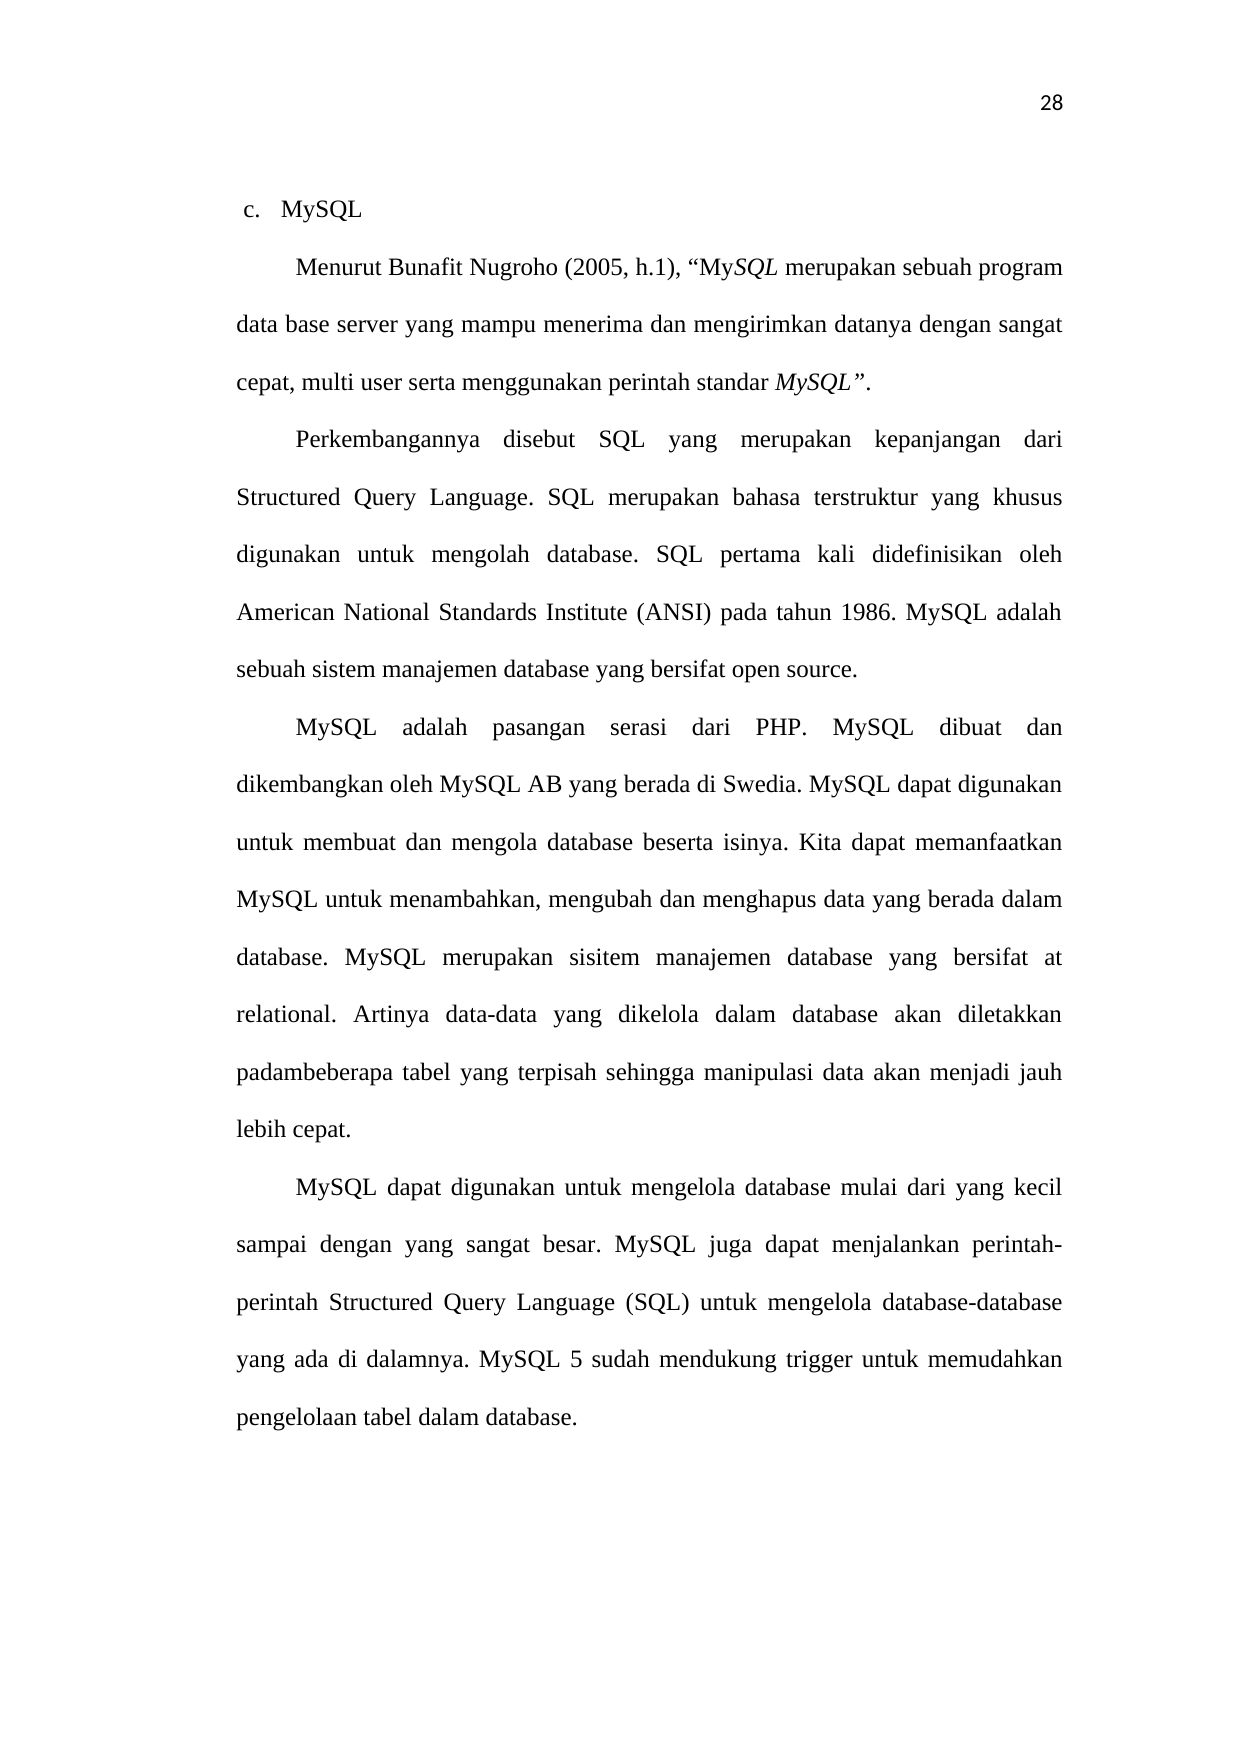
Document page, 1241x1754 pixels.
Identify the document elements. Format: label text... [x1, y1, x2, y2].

text MySQL dapat digunakan untuk mengelola database mulai dari yang kecil sampai dengan yang sangat besar. MySQL juga dapat menjalankan perintah-perintah Structured Query Language (SQL) untuk mengelola database-database yang ada di dalamnya. MySQL 5 sudah mendukung trigger untuk memudahkan pengelolaan tabel dalam database. [236, 1172, 1063, 1431]
text Perkembangannya disebut SQL yang merupakan kepanjangan dari Structured Query Language. SQL merupakan bahasa terstruktur yang khusus digunakan untuk mengolah database. SQL pertama kali didefinisikan oleh American National Standards Institute (ANSI) pada tahun 1986. MySQL adalah sebuah sistem manajemen database yang bersifat open source. [236, 424, 1063, 683]
list MySQL [243, 194, 1063, 223]
text Menurut Bunafit Nugroho (2005, h.1), “MySQL merupakan sebuah program data base server yang mampu menerima dan mengirimkan datanya dengan sangat cepat, multi user serta menggunakan perintah standar MySQL”. [236, 252, 1063, 396]
text MySQL adalah pasangan serasi dari PHP. MySQL dibuat dan dikembangkan oleh MySQL AB yang berada di Swedia. MySQL dapat digunakan untuk membuat dan mengola database beserta isinya. Kita dapat memanfaatkan MySQL untuk menambahkan, mengubah dan menghapus data yang berada dalam database. MySQL merupakan sisitem manajemen database yang bersifat at relational. Artinya data-data yang dikelola dalam database akan diletakkan padambeberapa tabel yang terpisah sehingga manipulasi data akan menjadi jauh lebih cepat. [236, 712, 1063, 1143]
